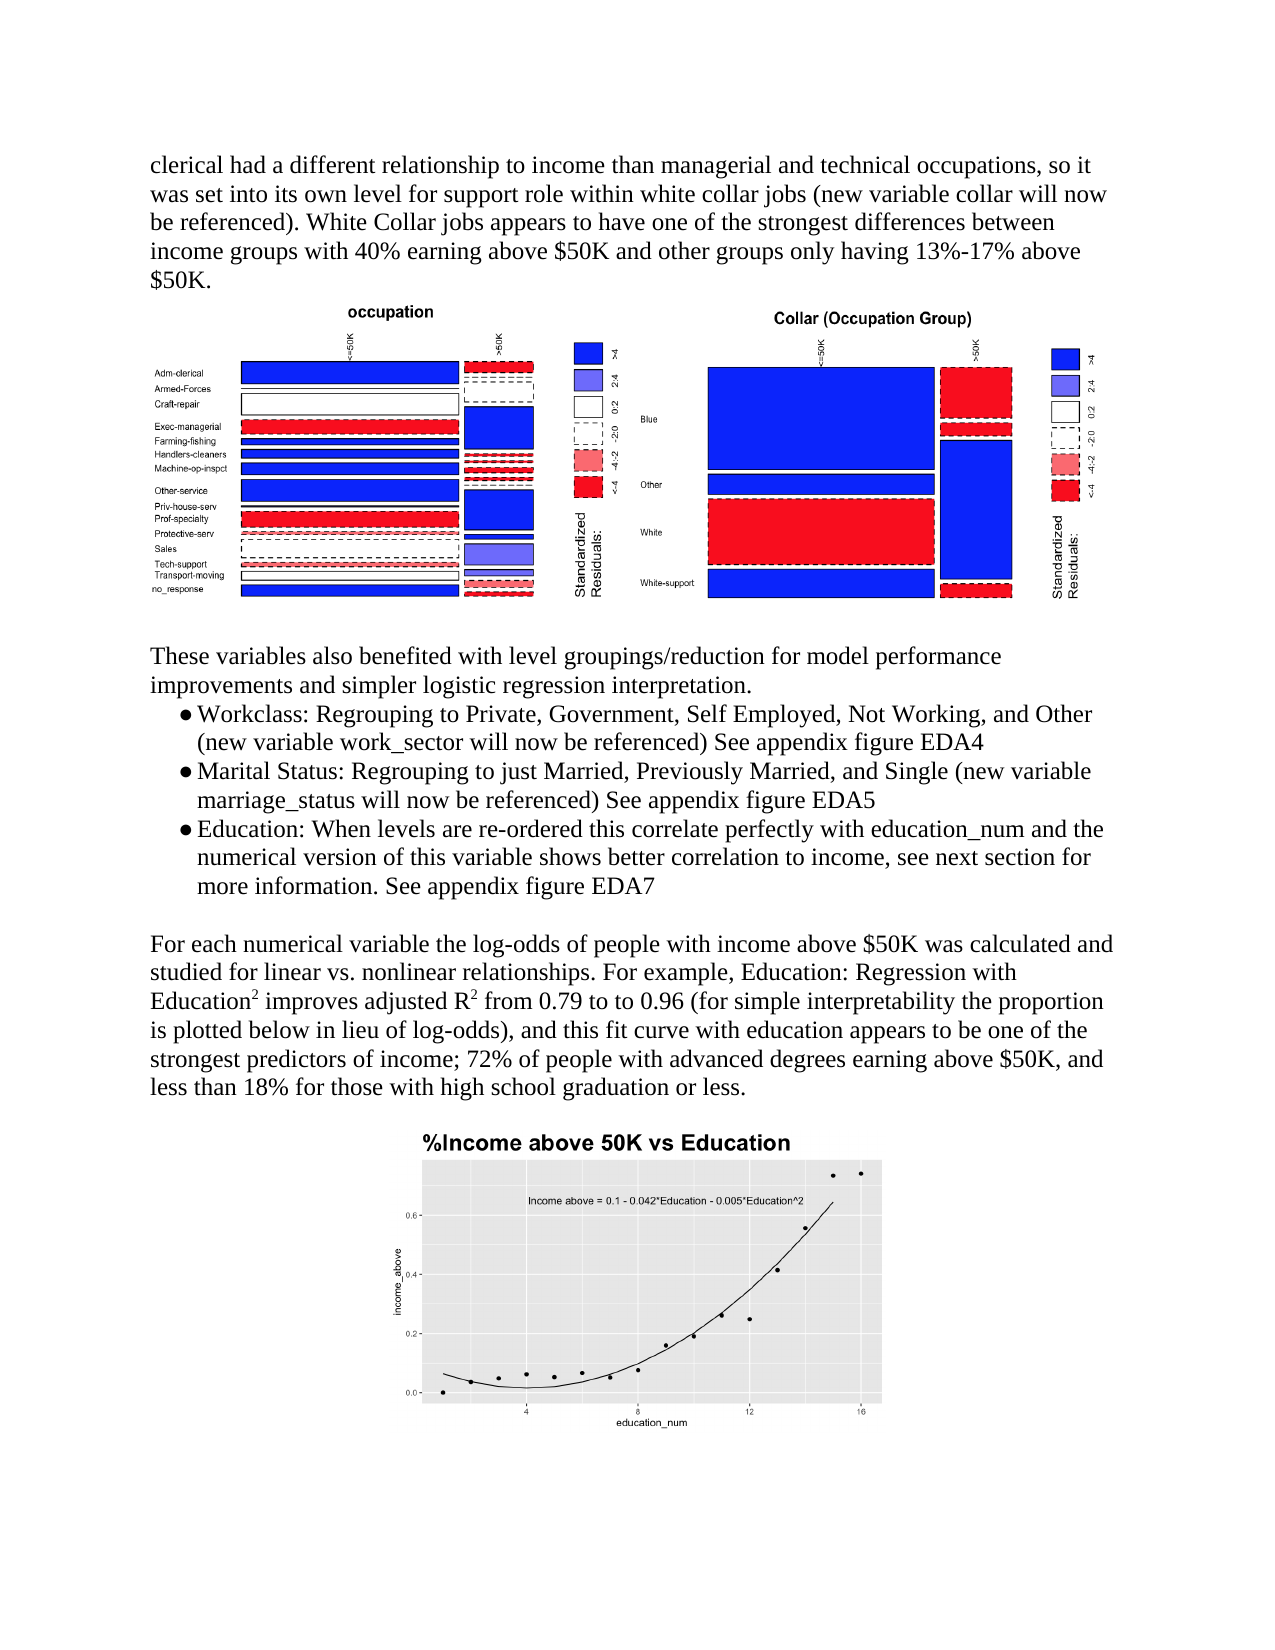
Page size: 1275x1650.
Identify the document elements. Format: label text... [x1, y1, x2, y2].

list Workclass: Regrouping to Private, Government, Self Employed, Not Working, and Other (new variable work_sector will now be referenced) See appendix figure EDA4 [178, 699, 1125, 756]
text These variables also benefited with level groupings/reduction for model performance improvements and simpler logistic regression interpretation. [150, 641, 1125, 699]
picture [388, 1130, 887, 1433]
list Marital Status: Regrouping to just Married, Previously Married, and Single (new variable marriage_status will now be referenced) See appendix figure EDA5 [178, 756, 1125, 814]
picture [633, 301, 1103, 613]
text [150, 150, 1125, 294]
list Education: When levels are re-ordered this correlate perfectly with education_num and the numerical version of this variable shows better correlation to income, see next section for more information. See appendix figure EDA7 [178, 814, 1125, 900]
text For each numerical variable the log-odds of people with income above $50K was calculated and studied for linear vs. nonlinear relationships. For example, Education: Regression with Education2 improves adjusted R2 from 0.79 to to 0.96 (for simple interpretability the proportion is plotted below in lieu of log-odds), and this fit curve with education appears to be one of the strongest predictors of income; 72% of people with advanced degrees earning above $50K, and less than 18% for those with high school graduation or less. [150, 929, 1125, 1101]
picture [150, 293, 628, 613]
